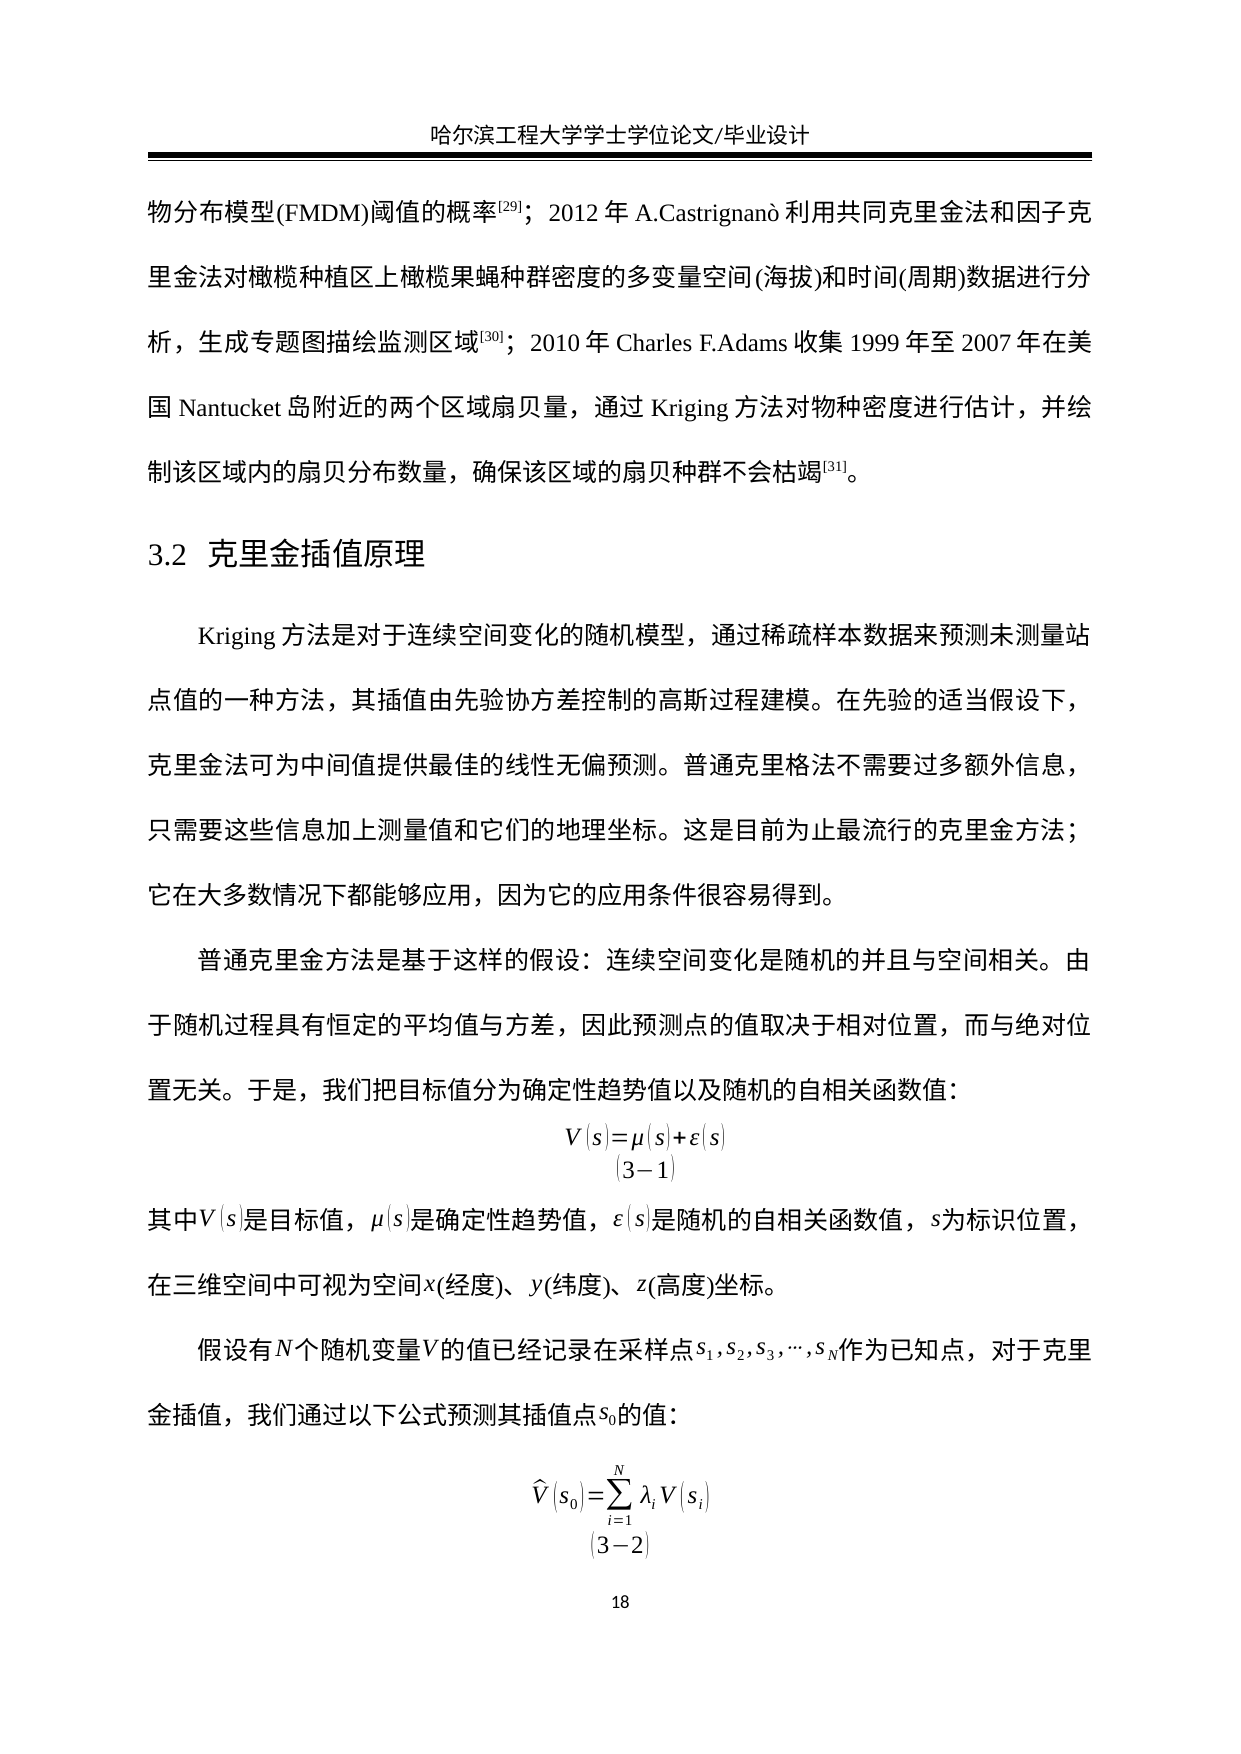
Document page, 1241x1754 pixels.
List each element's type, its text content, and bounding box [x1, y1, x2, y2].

list 克里金插值原理 [148, 519, 1092, 584]
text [148, 178, 1092, 503]
text Kriging方法是对于连续空间变化的随机模型，通过稀疏样本数据来预测未测量站点值的一种方法，其插值由先验协方差控制的高斯过程建模。在先验的适当假设下，克里金法可为中间值提供最佳的线性无偏预测。普通克里格法不需要过多额外信息，只需要这些信息加上测量值和它们的地理坐标。这是目前为止最流行的克里金方法；它在大多数情况下都能够应用，因为它的应用条件很容易得到。 [148, 601, 1092, 926]
text 其中是目标值，是确定性趋势值，是随机的自相关函数值，为标识位置，在三维空间中可视为空间(经度)、(纬度)、(高度)坐标。 [148, 1186, 1092, 1316]
text 假设有个随机变量的值已经记录在采样点作为已知点，对于克里金插值，我们通过以下公式预测其插值点的值： [148, 1316, 1092, 1446]
text 普通克里金方法是基于这样的假设：连续空间变化是随机的并且与空间相关。由于随机过程具有恒定的平均值与方差，因此预测点的值取决于相对位置，而与绝对位置无关。于是，我们把目标值分为确定性趋势值以及随机的自相关函数值： [148, 926, 1092, 1121]
